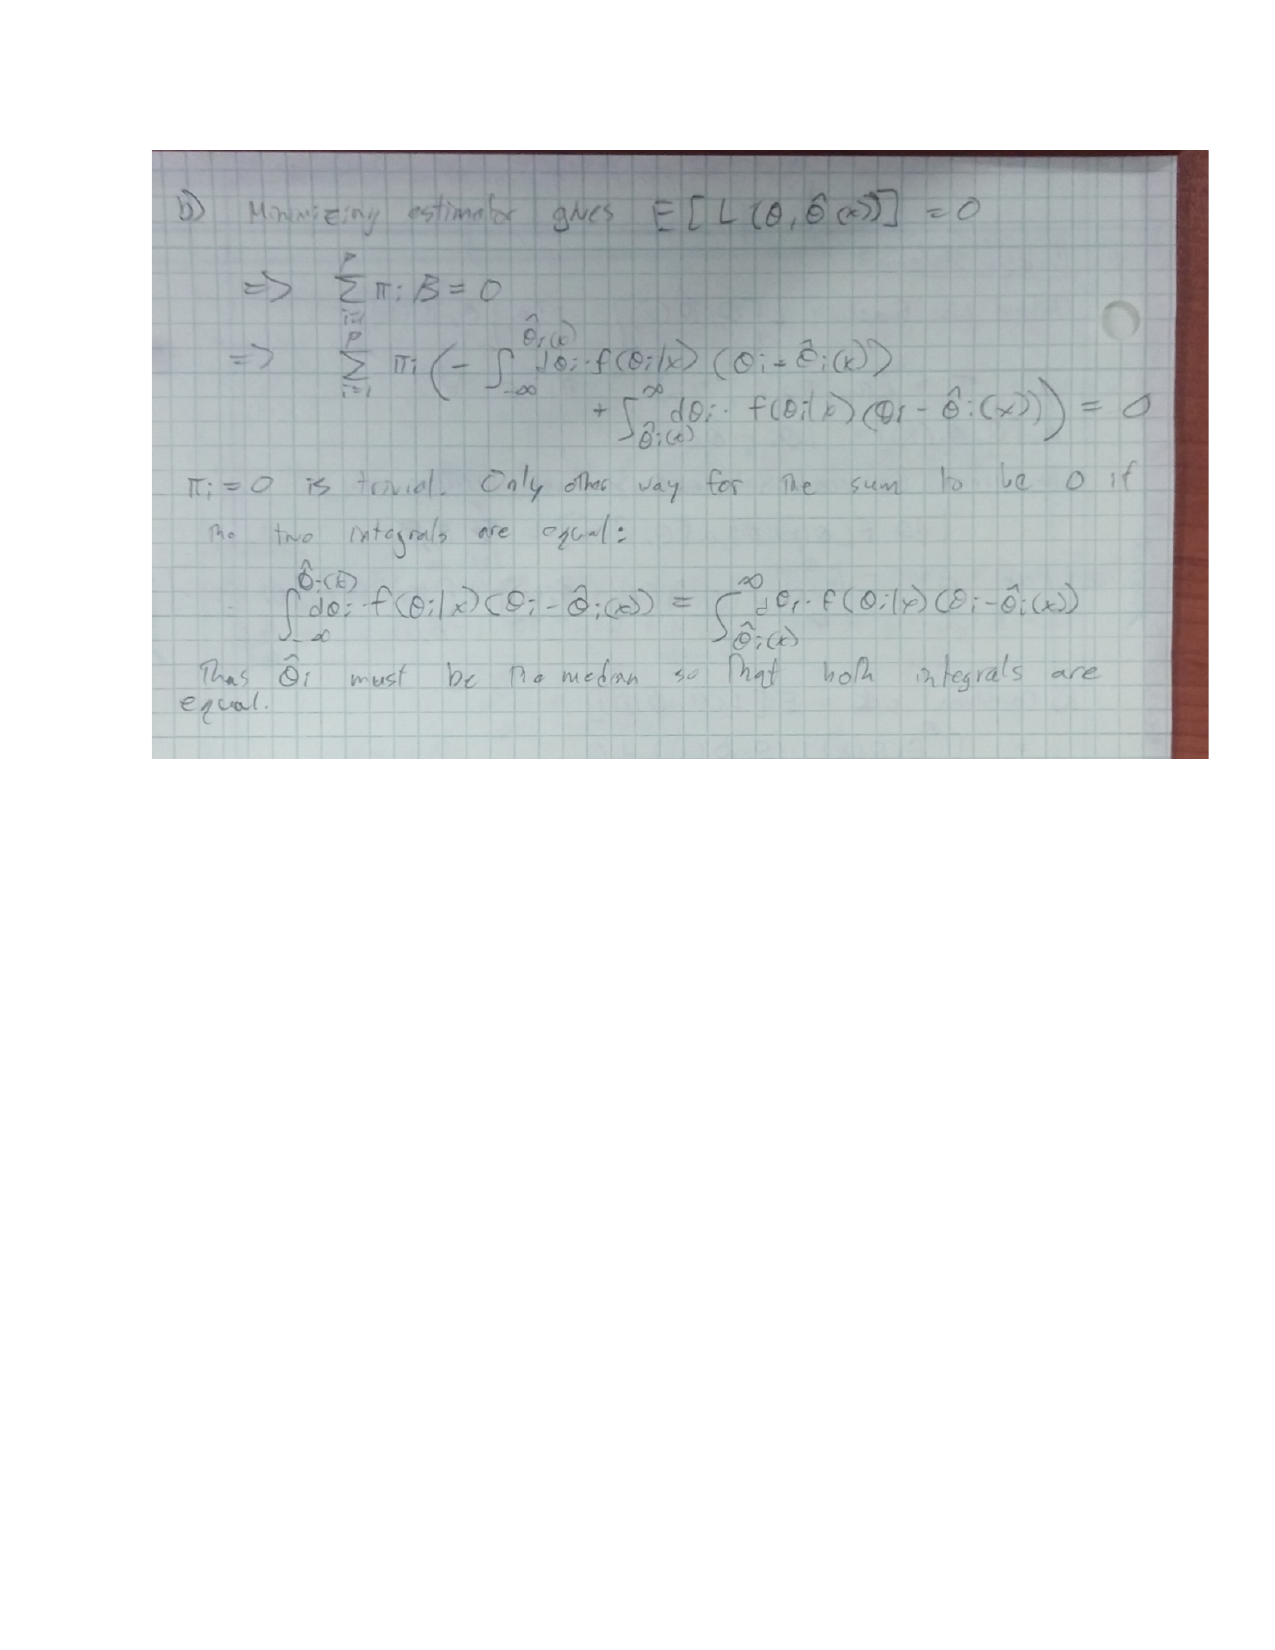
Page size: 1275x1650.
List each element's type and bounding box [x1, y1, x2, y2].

picture [153, 150, 1209, 759]
